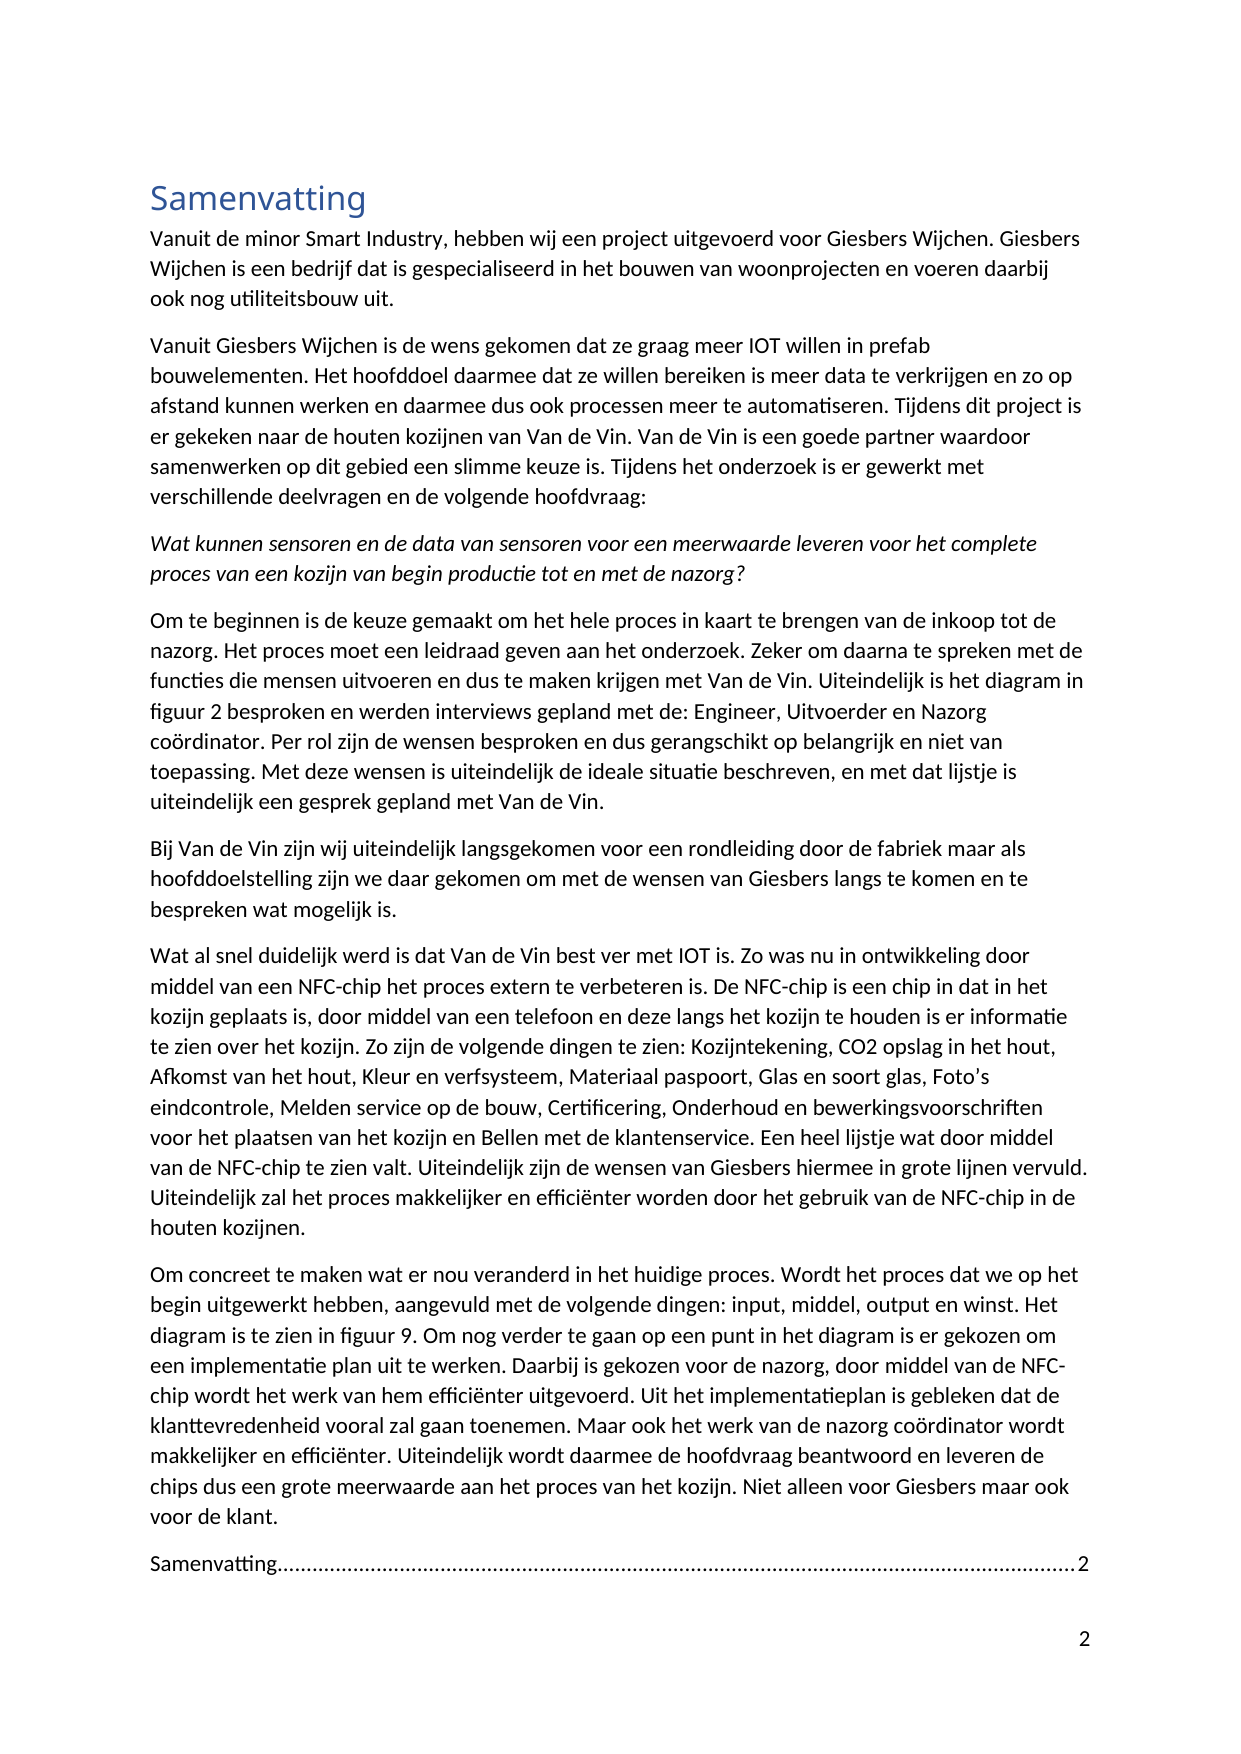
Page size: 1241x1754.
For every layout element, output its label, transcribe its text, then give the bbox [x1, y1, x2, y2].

text Bij Van de Vin zijn wij uiteindelijk langsgekomen voor een rondleiding door de fabriek maar als hoofddoelstelling zijn we daar gekomen om met de wensen van Giesbers langs te komen en te bespreken wat mogelijk is. [150, 834, 1090, 923]
text Wat al snel duidelijk werd is dat Van de Vin best ver met IOT is. Zo was nu in ontwikkeling door middel van een NFC-chip het proces extern te verbeteren is. De NFC-chip is een chip in dat in het kozijn geplaats is, door middel van een telefoon en deze langs het kozijn te houden is er informatie te zien over het kozijn. Zo zijn de volgende dingen te zien: Kozijntekening, CO2 opslag in het hout, Afkomst van het hout, Kleur en verfsysteem, Materiaal paspoort, Glas en soort glas, Foto’s eindcontrole, Melden service op de bouw, Certificering, Onderhoud en bewerkingsvoorschriften voor het plaatsen van het kozijn en Bellen met de klantenservice. Een heel lijstje wat door middel van de NFC-chip te zien valt. Uiteindelijk zijn de wensen van Giesbers hiermee in grote lijnen vervuld. Uiteindelijk zal het proces makkelijker en efficiënter worden door het gebruik van de NFC-chip in de houten kozijnen. [150, 942, 1090, 1242]
text Wat kunnen sensoren en de data van sensoren voor een meerwaarde leveren voor het complete proces van een kozijn van begin productie tot en met de nazorg? [150, 529, 1090, 587]
subtitle Samenvatting [150, 175, 1090, 220]
text Om concreet te maken wat er nou veranderd in het huidige proces. Wordt het proces dat we op het begin uitgewerkt hebben, aangevuld met de volgende dingen: input, middel, output en winst. Het diagram is te zien in figuur 9. Om nog verder te gaan op een punt in het diagram is er gekozen om een implementatie plan uit te werken. Daarbij is gekozen voor de nazorg, door middel van de NFC-chip wordt het werk van hem efficiënter uitgevoerd. Uit het implementatieplan is gebleken dat de klanttevredenheid vooral zal gaan toenemen. Maar ook het werk van de nazorg coördinator wordt makkelijker en efficiënter. Uiteindelijk wordt daarmee de hoofdvraag beantwoord en leveren de chips dus een grote meerwaarde aan het proces van het kozijn. Niet alleen voor Giesbers maar ook voor de klant. [150, 1260, 1090, 1530]
text Om te beginnen is de keuze gemaakt om het hele proces in kaart te brengen van de inkoop tot de nazorg. Het proces moet een leidraad geven aan het onderzoek. Zeker om daarna te spreken met de functies die mensen uitvoeren en dus te maken krijgen met Van de Vin. Uiteindelijk is het diagram in figuur 2 besproken en werden interviews gepland met de: Engineer, Uitvoerder en Nazorg coördinator. Per rol zijn de wensen besproken en dus gerangschikt op belangrijk en niet van toepassing. Met deze wensen is uiteindelijk de ideale situatie beschreven, en met dat lijstje is uiteindelijk een gesprek gepland met Van de Vin. [150, 606, 1090, 816]
text Vanuit Giesbers Wijchen is de wens gekomen dat ze graag meer IOT willen in prefab bouwelementen. Het hoofddoel daarmee dat ze willen bereiken is meer data te verkrijgen en zo op afstand kunnen werken en daarmee dus ook processen meer te automatiseren. Tijdens dit project is er gekeken naar de houten kozijnen van Van de Vin. Van de Vin is een goede partner waardoor samenwerken op dit gebied een slimme keuze is. Tijdens het onderzoek is er gewerkt met verschillende deelvragen en de volgende hoofdvraag: [150, 331, 1090, 510]
text Vanuit de minor Smart Industry, hebben wij een project uitgevoerd voor Giesbers Wijchen. Giesbers Wijchen is een bedrijf dat is gespecialiseerd in het bouwen van woonprojecten en voeren daarbij ook nog utiliteitsbouw uit. [150, 224, 1090, 312]
